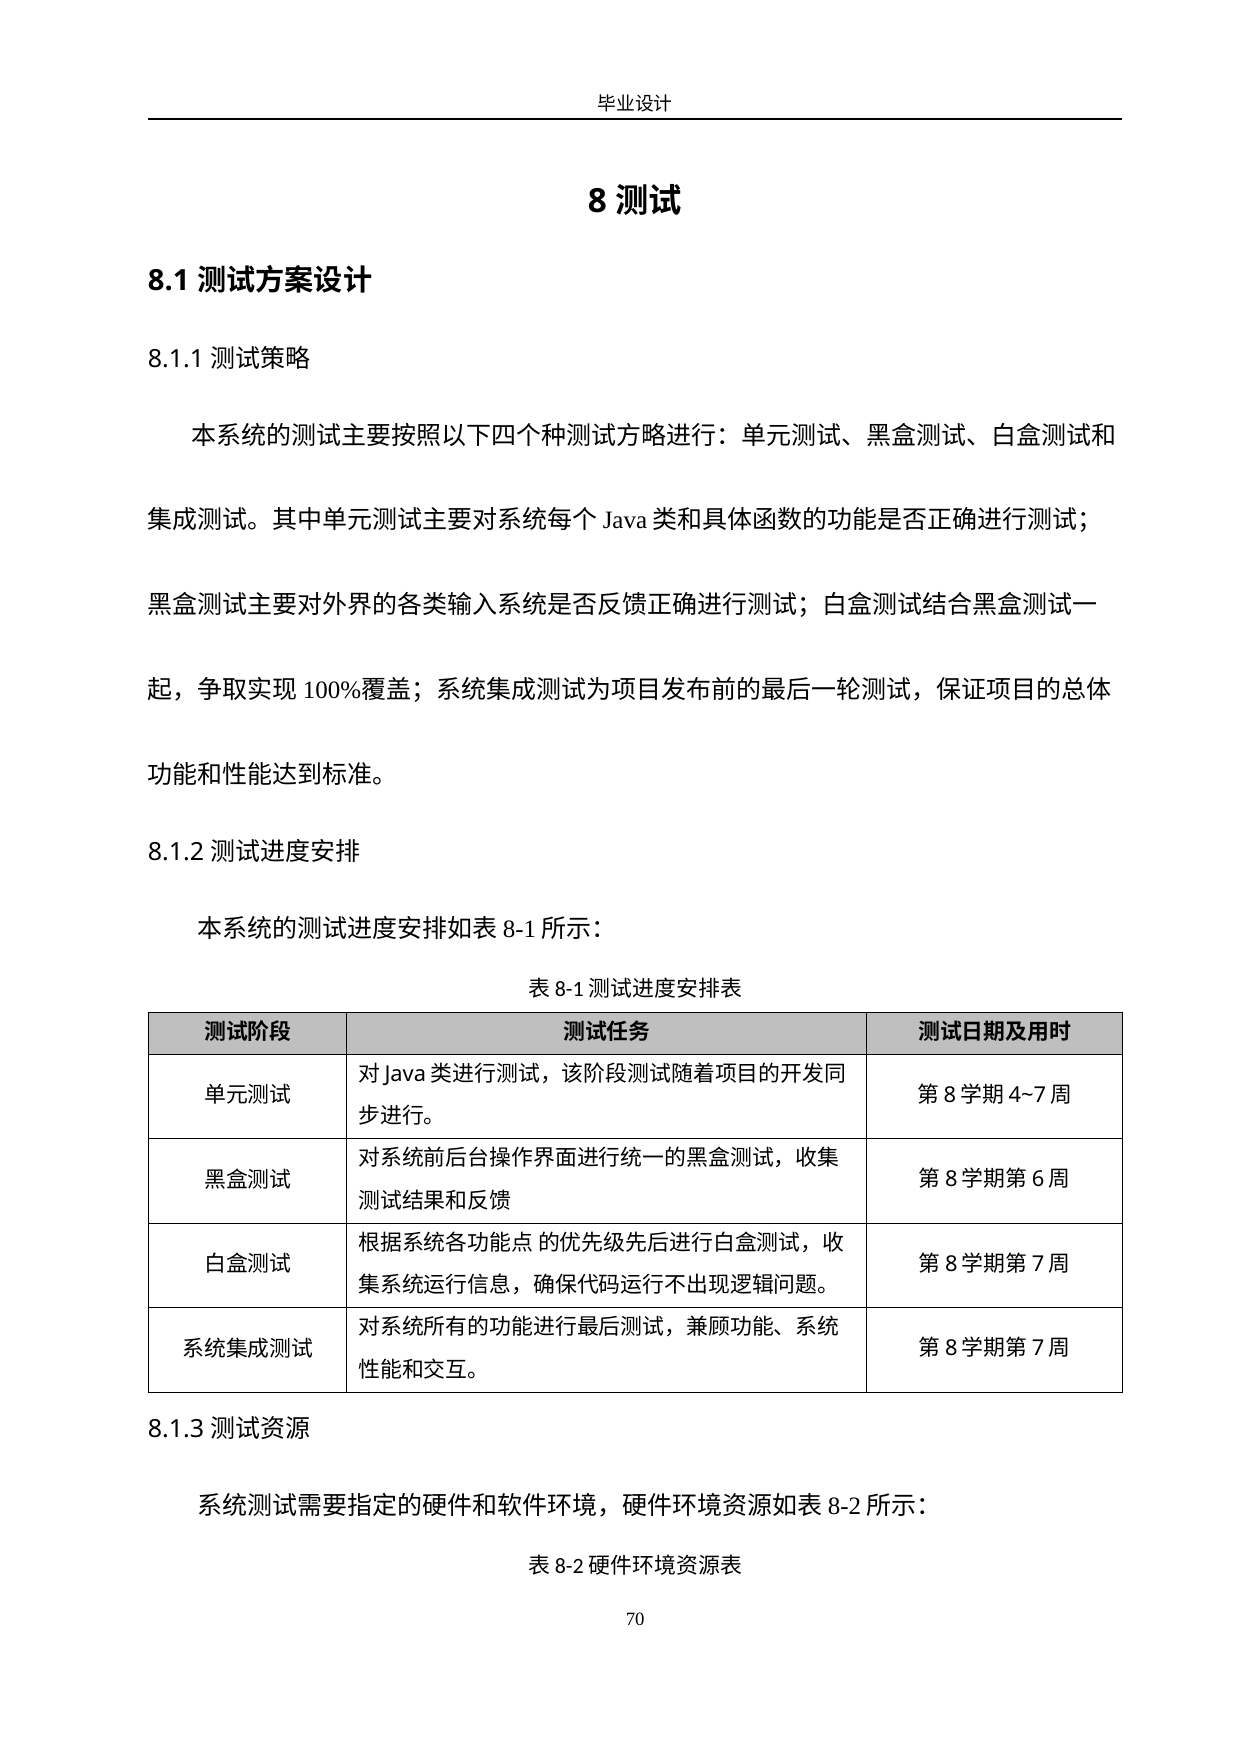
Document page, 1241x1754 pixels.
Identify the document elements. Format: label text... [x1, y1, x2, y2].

table_header 测试阶段 [149, 1013, 346, 1054]
table_cell 根据系统各功能点 的优先级先后进行白盒测试，收集系统运行信息，确保代码运行不出现逻辑问题。 [347, 1224, 866, 1307]
table_header 测试任务 [347, 1013, 866, 1054]
subtitle 8.1 测试方案设计 [148, 244, 1122, 312]
table_cell 黑盒测试 [149, 1139, 346, 1223]
text 表8-1 测试进度安排表 [148, 970, 1122, 1004]
table_cell 系统集成测试 [149, 1308, 346, 1392]
table_header 测试日期及用时 [867, 1013, 1122, 1054]
table_cell 第8学期第7周 [867, 1308, 1122, 1392]
table_cell 对Java类进行测试，该阶段测试随着项目的开发同步进行。 [347, 1055, 866, 1138]
table_cell 对系统所有的功能进行最后测试，兼顾功能、系统性能和交互。 [347, 1308, 866, 1392]
subtitle 8.1.3 测试资源 [148, 1393, 1122, 1461]
text 表8-2 硬件环境资源表 [148, 1547, 1122, 1581]
table_cell 第8学期第7周 [867, 1224, 1122, 1307]
table_cell 单元测试 [149, 1055, 346, 1138]
table_cell 第8学期第6周 [867, 1139, 1122, 1223]
subtitle 8.1.2 测试进度安排 [148, 816, 1122, 884]
table_cell 对系统前后台操作界面进行统一的黑盒测试，收集测试结果和反馈 [347, 1139, 866, 1223]
subtitle 8.1.1 测试策略 [148, 322, 1122, 390]
table_cell 第8学期4~7周 [867, 1055, 1122, 1138]
text 系统测试需要指定的硬件和软件环境，硬件环境资源如表8-2所示： [148, 1470, 1122, 1538]
text 本系统的测试进度安排如表8-1所示： [148, 893, 1122, 961]
text 本系统的测试主要按照以下四个种测试方略进行：单元测试、黑盒测试、白盒测试和集成测试。其中单元测试主要对系统每个Java类和具体函数的功能是否正确进行测试；黑盒测试主要对外界的各类输入系统是否反馈正确进行测试；白盒测试结合黑盒测试一起，争取实现100%覆盖；系统集成测试为项目发布前的最后一轮测试，保证项目的总体功能和性能达到标准。 [148, 399, 1122, 807]
table_cell 白盒测试 [149, 1224, 346, 1307]
text 8 测试 [148, 164, 1122, 232]
